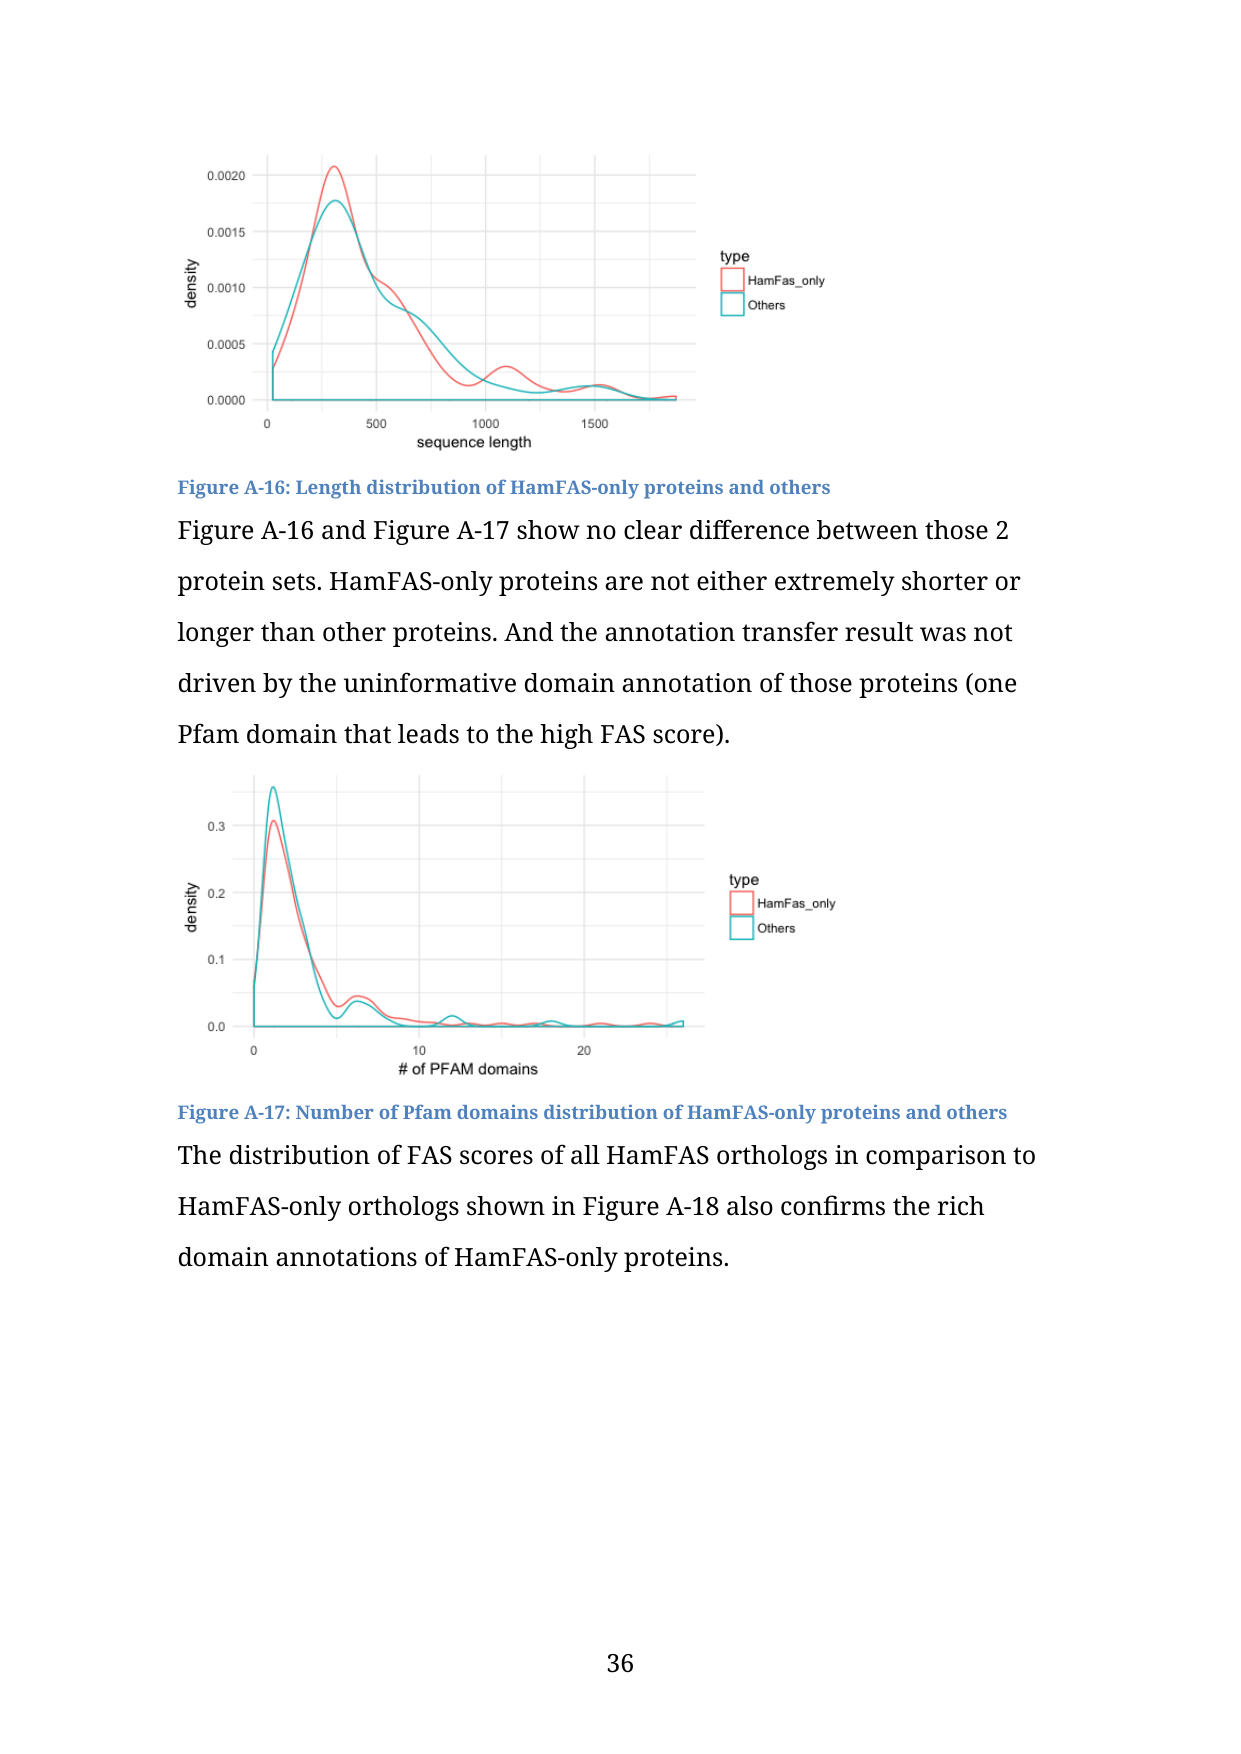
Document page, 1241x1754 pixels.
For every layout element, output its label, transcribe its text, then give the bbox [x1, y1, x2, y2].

picture [177, 767, 852, 1082]
text Figure A-17: Number of Pfam domains distribution of HamFAS-only proteins and others [177, 1099, 1063, 1124]
text The distribution of FAS scores of all HamFAS orthologs in comparison to HamFAS-only orthologs shown in Figure A-18 also confirms the rich domain annotations of HamFAS-only proteins. [177, 1137, 1063, 1273]
text Figure A-16 and Figure A-17 show no clear difference between those 2 protein sets. HamFAS-only proteins are not either extremely shorter or longer than other proteins. And the annotation transfer result was not driven by the uninformative domain annotation of those proteins (one Pfam domain that leads to the high FAS score). [177, 512, 1063, 751]
text Figure A-16: Length distribution of HamFAS-only proteins and others [177, 474, 1063, 500]
picture [177, 147, 841, 458]
